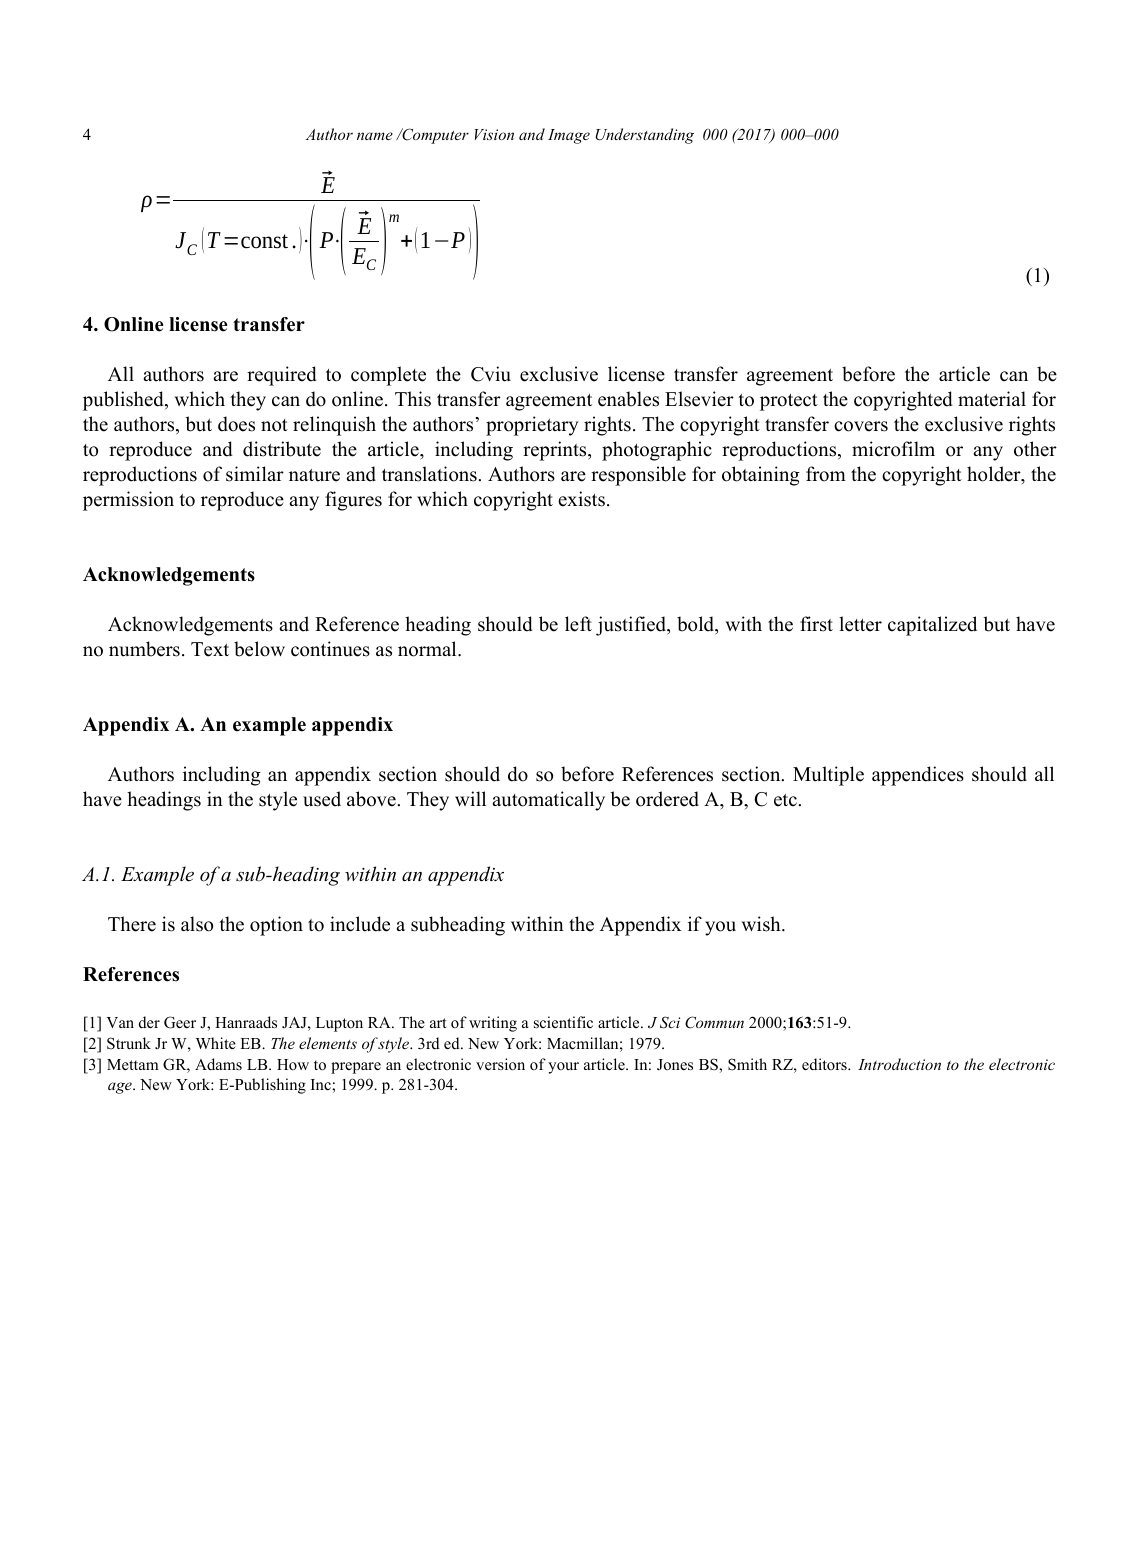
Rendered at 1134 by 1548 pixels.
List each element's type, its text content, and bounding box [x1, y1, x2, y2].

text [3] Mettam GR, Adams LB. How to prepare an electronic version of your article. In: Jones BS, Smith RZ, editors. Introduction to the electronic age. New York: E-Publishing Inc; 1999. p. 281-304. [83, 1053, 1057, 1095]
text There is also the option to include a subheading within the Appendix if you wish. [83, 912, 1057, 937]
text Authors including an appendix section should do so before References section. Multiple appendices should all have headings in the style used above. They will automatically be ordered A, B, C etc. [83, 762, 1057, 812]
text [2] Strunk Jr W, White EB. The elements of style. 3rd ed. New York: Macmillan; 1979. [83, 1032, 1057, 1053]
text [1] Van der Geer J, Hanraads JAJ, Lupton RA. The art of writing a scientific article. J Sci Commun 2000;163:51-9. [83, 1012, 1057, 1032]
text (1) [83, 169, 1057, 287]
text Example of a sub-heading within an appendix [83, 862, 1057, 887]
text An example appendix [83, 712, 1057, 737]
text All authors are required to complete the Cviu exclusive license transfer agreement before the article can be published, which they can do online. This transfer agreement enables Elsevier to protect the copyrighted material for the authors, but does not relinquish the authors’ proprietary rights. The copyright transfer covers the exclusive rights to reproduce and distribute the article, including reprints, photographic reproductions, microfilm or any other reproductions of similar nature and translations. Authors are responsible for obtaining from the copyright holder, the permission to reproduce any figures for which copyright exists. [83, 362, 1057, 512]
list 4. Online license transfer [83, 312, 1057, 337]
text Acknowledgements and Reference heading should be left justified, bold, with the first letter capitalized but have no numbers. Text below continues as normal. [83, 612, 1057, 662]
text Acknowledgements [83, 562, 1057, 587]
text References [83, 962, 1057, 987]
